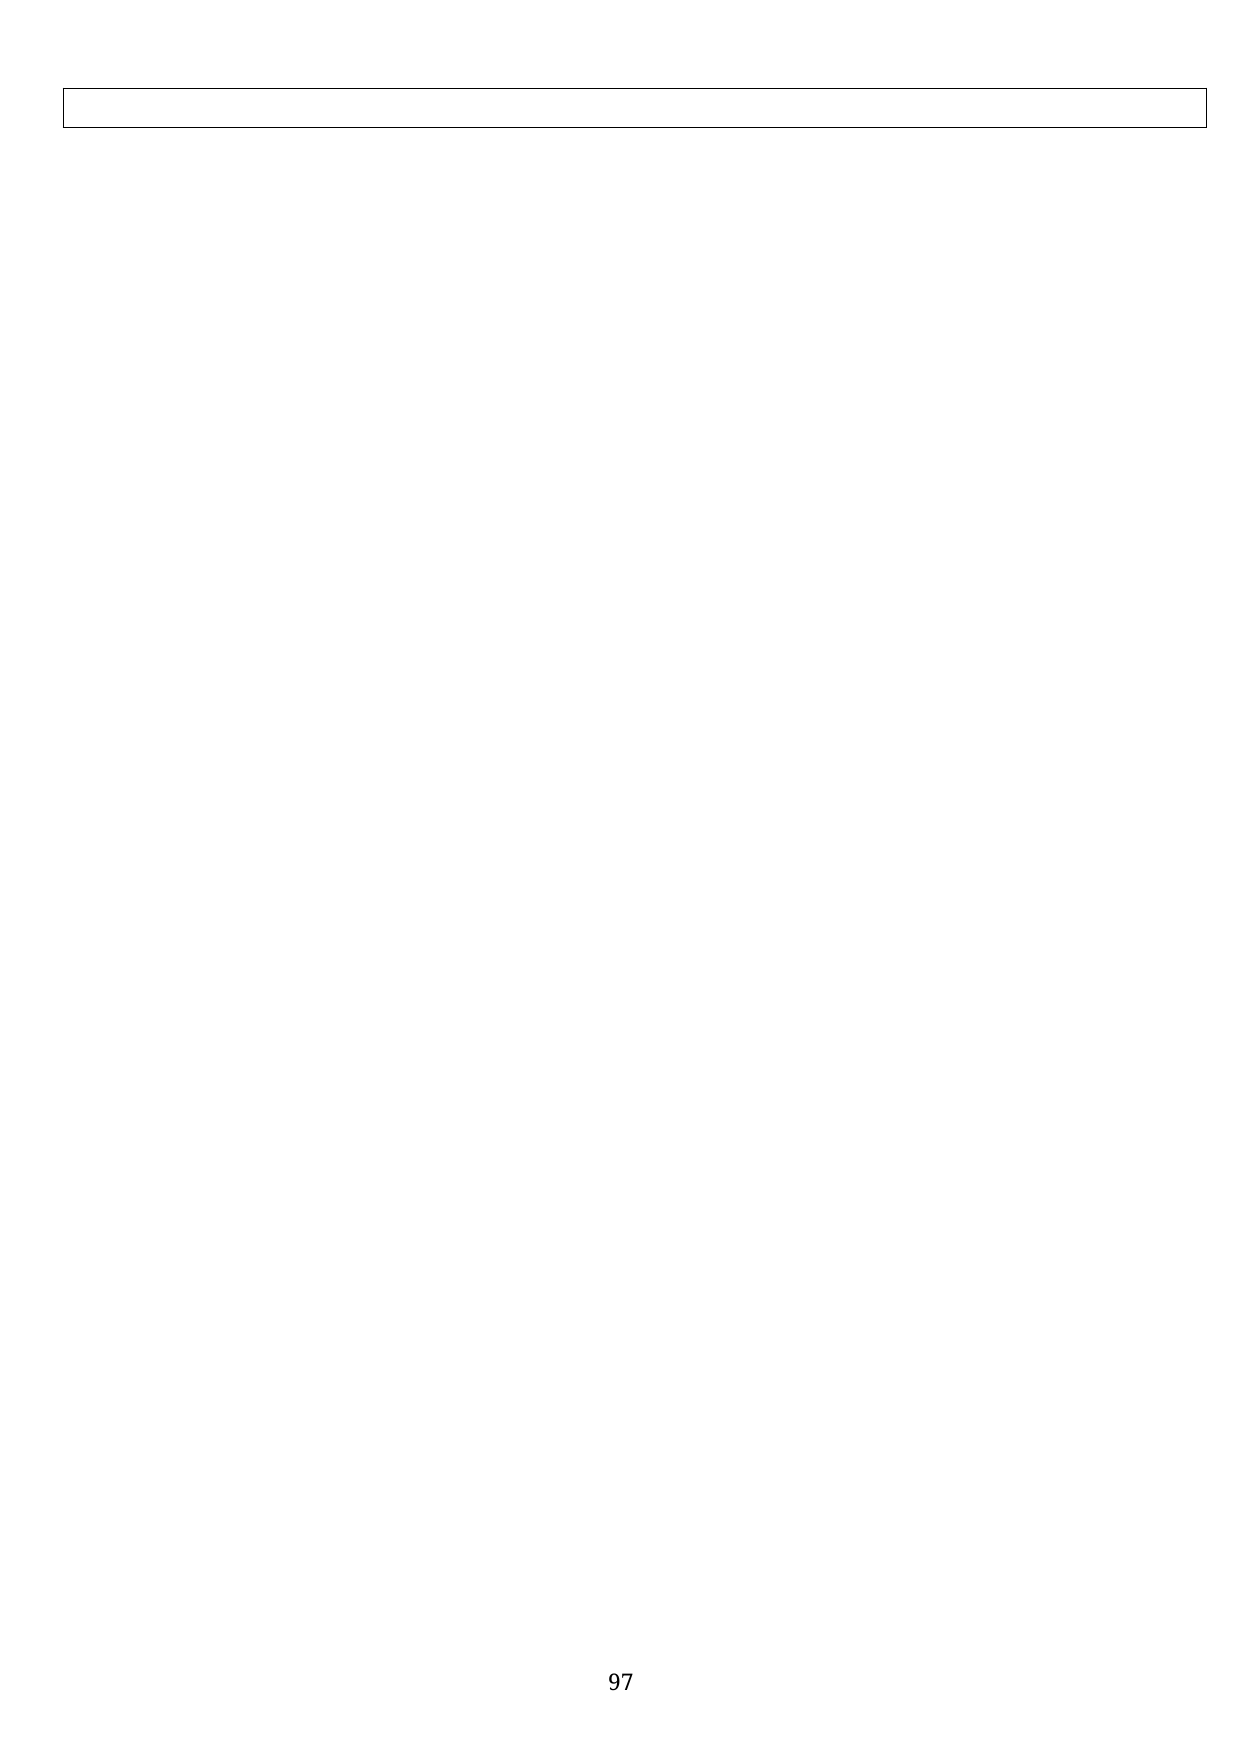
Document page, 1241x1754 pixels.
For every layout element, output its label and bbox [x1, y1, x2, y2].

table_cell [64, 89, 1206, 127]
